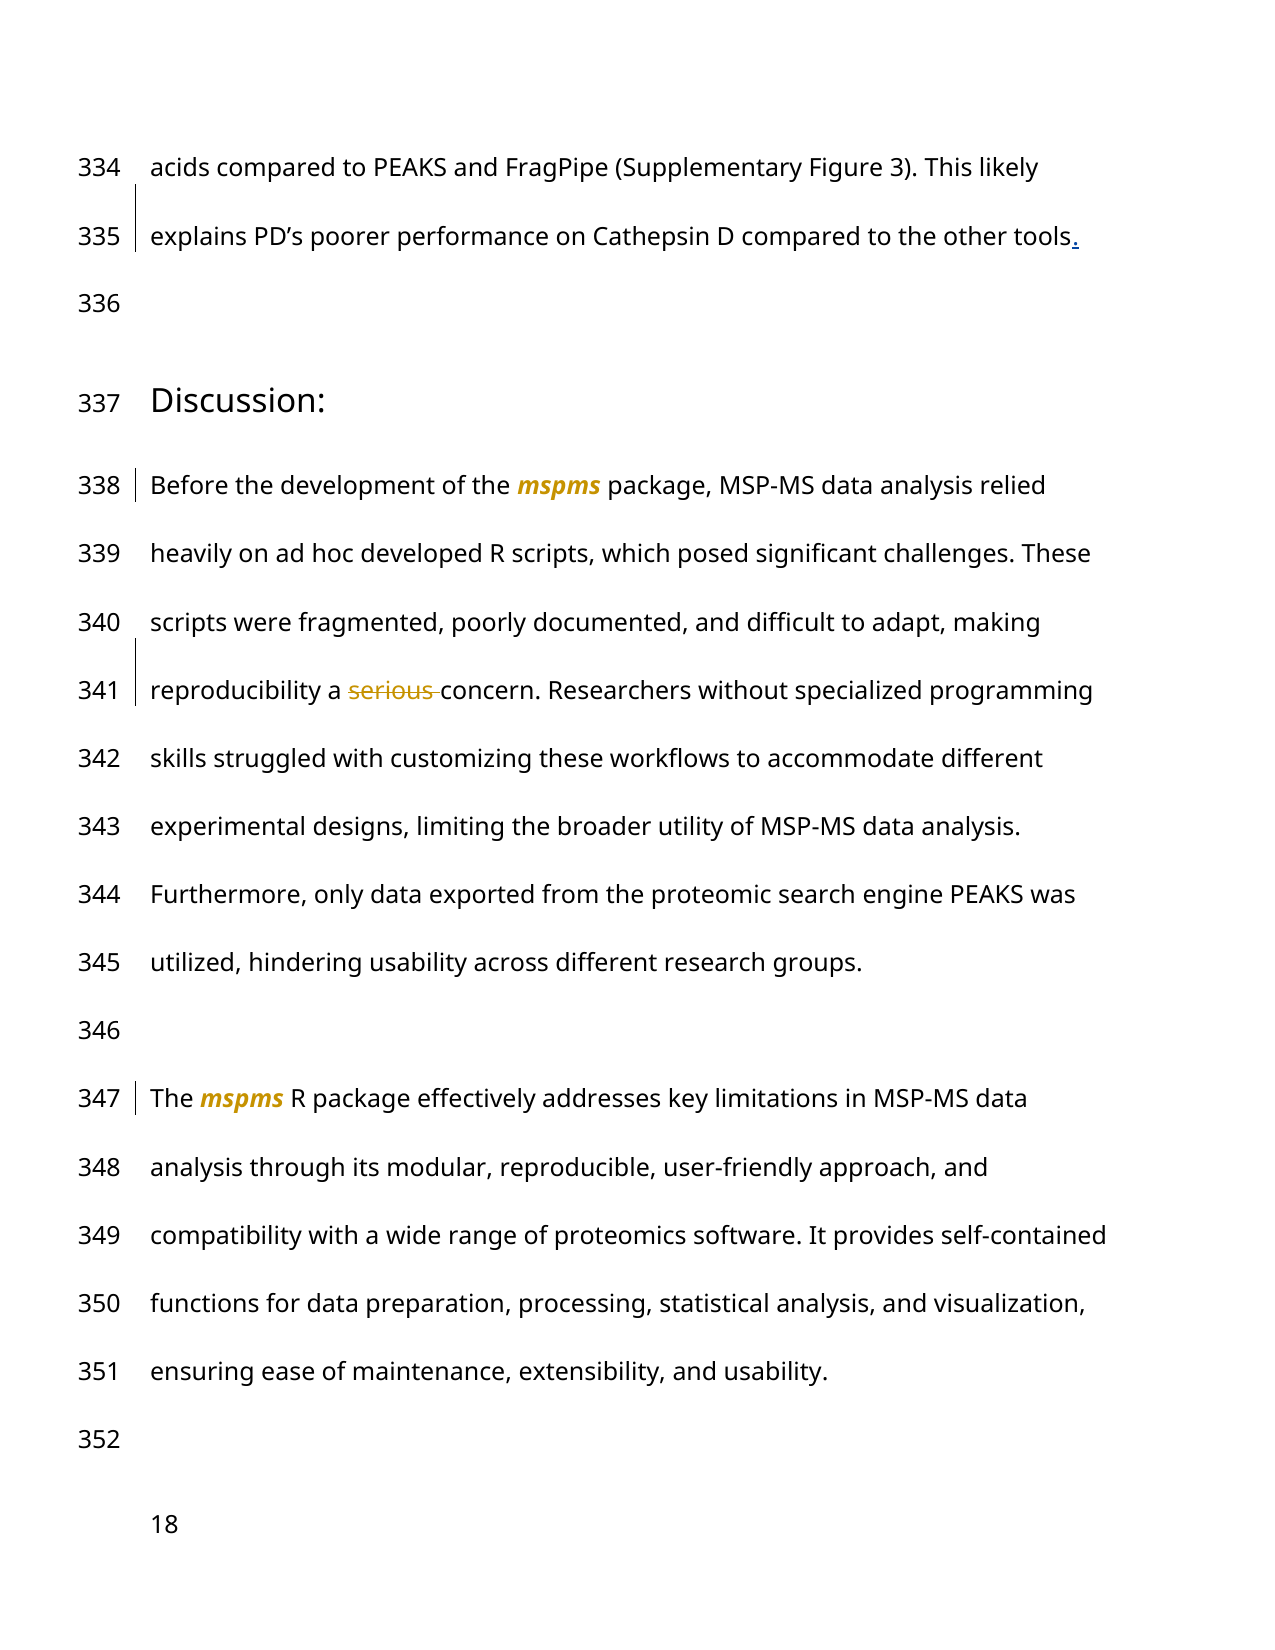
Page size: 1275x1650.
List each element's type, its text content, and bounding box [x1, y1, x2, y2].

text The mspms R package effectively addresses key limitations in MSP-MS data analysis through its modular, reproducible, user-friendly approach, and compatibility with a wide range of proteomics software. It provides self-contained functions for data preparation, processing, statistical analysis, and visualization, ensuring ease of maintenance, extensibility, and usability. [150, 1081, 1125, 1388]
text Discussion: [150, 377, 1125, 422]
text Before the development of the mspms package, MSP-MS data analysis relied heavily on ad hoc developed R scripts, which posed significant challenges. These scripts were fragmented, poorly documented, and difficult to adapt, making reproducibility a concern. Researchers without specialized programming skills struggled with customizing these workflows to accommodate different experimental designs, limiting the broader utility of MSP-MS data analysis. Furthermore, only data exported from the proteomic search engine PEAKS was utilized, hindering usability across different research groups. [150, 468, 1125, 979]
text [150, 150, 1125, 252]
